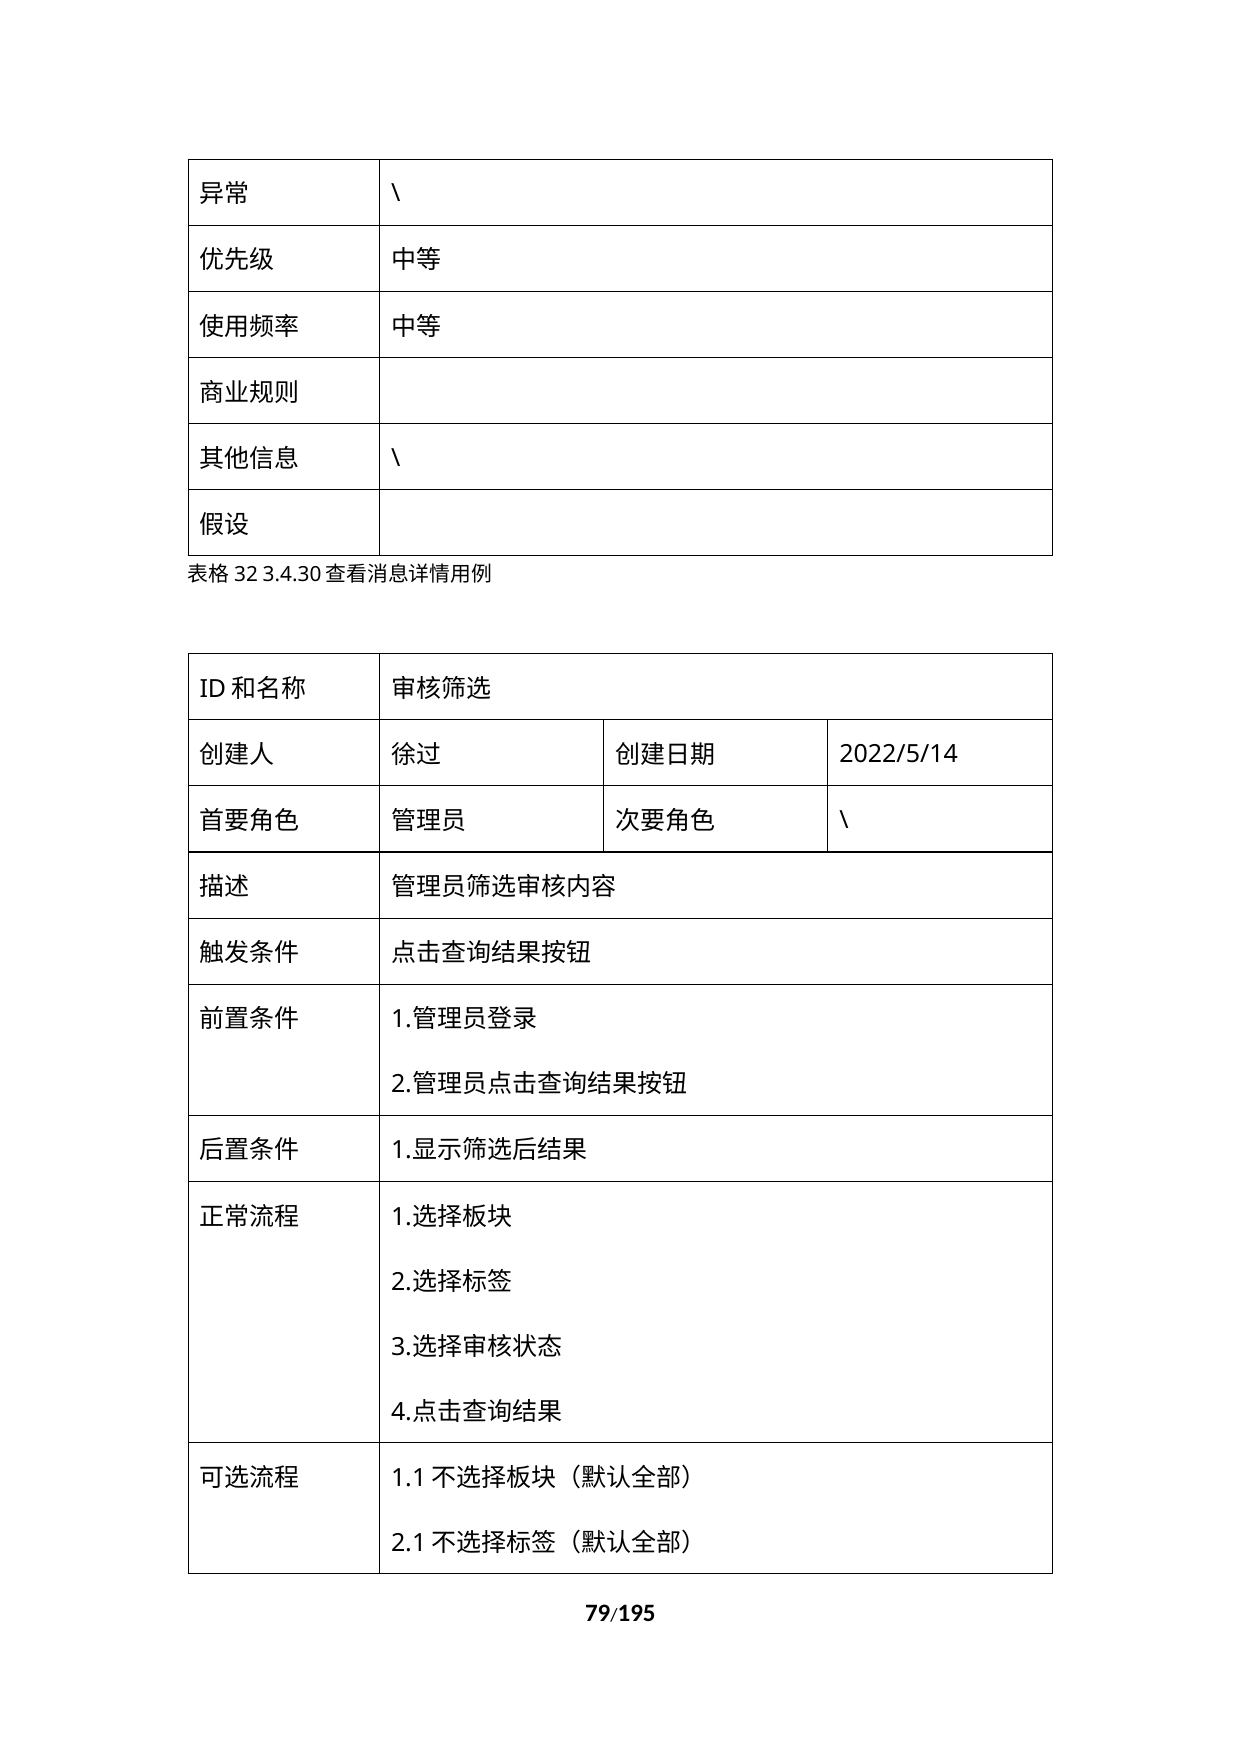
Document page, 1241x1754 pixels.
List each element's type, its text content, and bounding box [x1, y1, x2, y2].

table_header 审核筛选 [380, 654, 1052, 719]
table_cell 异常 [189, 160, 379, 224]
table_cell 前置条件 [189, 985, 379, 1114]
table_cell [380, 1443, 1052, 1573]
table_cell 触发条件 [189, 919, 379, 983]
table_cell [380, 490, 1052, 555]
table_header ID和名称 [189, 654, 379, 719]
table_cell 点击查询结果按钮 [380, 919, 1052, 983]
table_cell 中等 [380, 292, 1052, 357]
table_cell 次要角色 [604, 786, 827, 851]
table_cell \ [380, 160, 1052, 224]
table_cell 正常流程 [189, 1182, 379, 1442]
table_cell 优先级 [189, 226, 379, 291]
table_cell 中等 [380, 226, 1052, 291]
table_cell 首要角色 [189, 786, 379, 851]
table_cell 1.管理员登录 2.管理员点击查询结果按钮 [380, 985, 1052, 1114]
table_cell 1.显示筛选后结果 [380, 1116, 1052, 1181]
table_cell 商业规则 [189, 358, 379, 423]
table_cell \ [828, 786, 1052, 851]
table_cell 管理员 [380, 786, 603, 851]
table_cell 其他信息 [189, 424, 379, 489]
table_cell 2022/5/14 [828, 720, 1052, 785]
table_cell 创建人 [189, 720, 379, 785]
table_cell 徐过 [380, 720, 603, 785]
text 表格 32 3.4.30查看消息详情用例 [187, 556, 1053, 588]
table_cell 创建日期 [604, 720, 827, 785]
table_cell 使用频率 [189, 292, 379, 357]
table_cell 描述 [189, 853, 379, 917]
table_cell 可选流程 [189, 1443, 379, 1573]
table_cell [380, 358, 1052, 423]
table_cell 后置条件 [189, 1116, 379, 1181]
table_cell 假设 [189, 490, 379, 555]
table_cell 管理员筛选审核内容 [380, 853, 1052, 917]
table_cell 1.选择板块 2.选择标签 3.选择审核状态 4.点击查询结果 [380, 1182, 1052, 1442]
table_cell \ [380, 424, 1052, 489]
